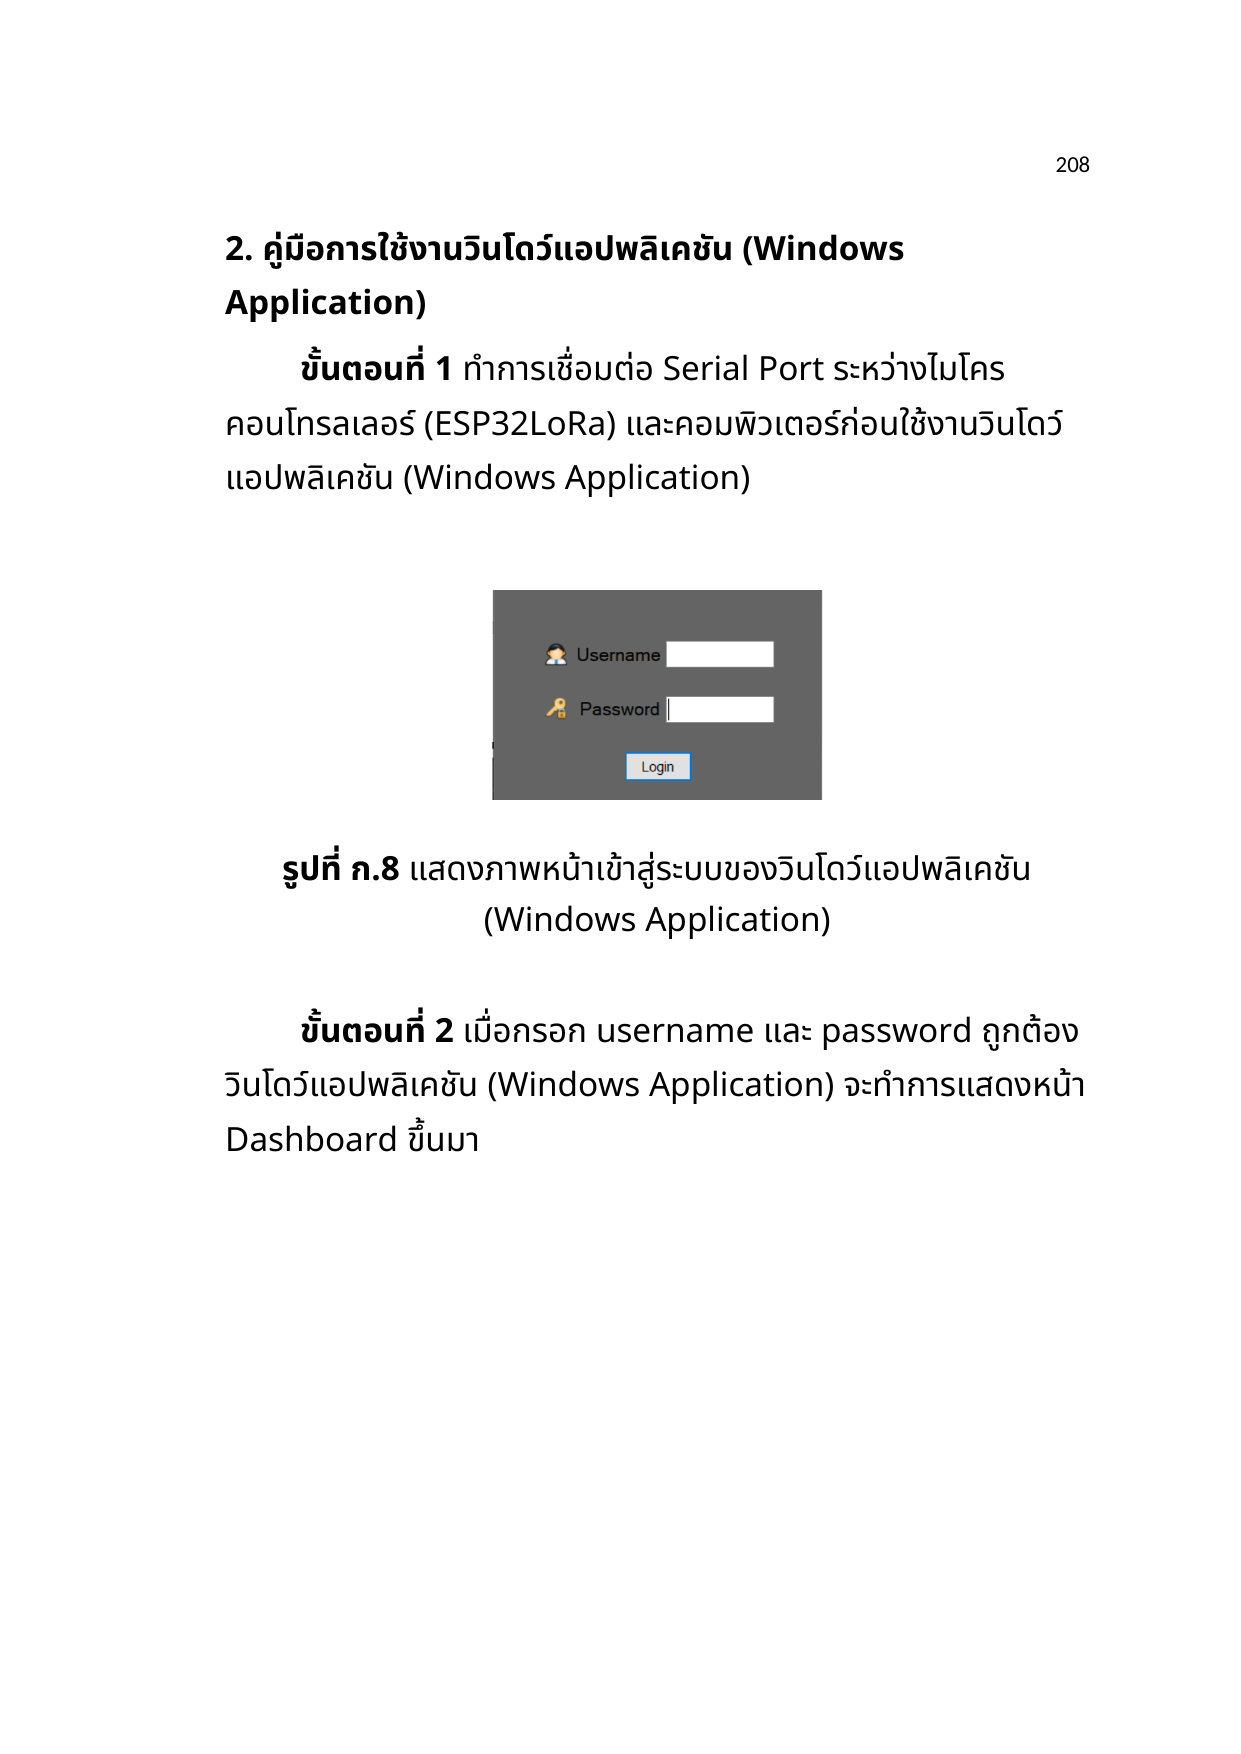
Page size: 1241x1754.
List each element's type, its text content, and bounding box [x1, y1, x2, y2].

text 2. คู่มือการใช้งานวินโดว์แอปพลิเคชัน (Windows Application) [225, 225, 1090, 324]
text ขั้นตอนที่ 2 เมื่อกรอก username และ password ถูกต้องวินโดว์แอปพลิเคชัน (Windows Application) จะทำการแสดงหน้า Dashboard ขึ้นมา [225, 1007, 1090, 1166]
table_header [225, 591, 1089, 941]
picture [492, 590, 823, 800]
text ขั้นตอนที่ 1 ทำการเชื่อมต่อ Serial Port ระหว่างไมโครคอนโทรลเลอร์ (ESP32LoRa) และคอมพิวเตอร์ก่อนใช้งานวินโดว์แอปพลิเคชัน (Windows Application) [225, 345, 1090, 504]
